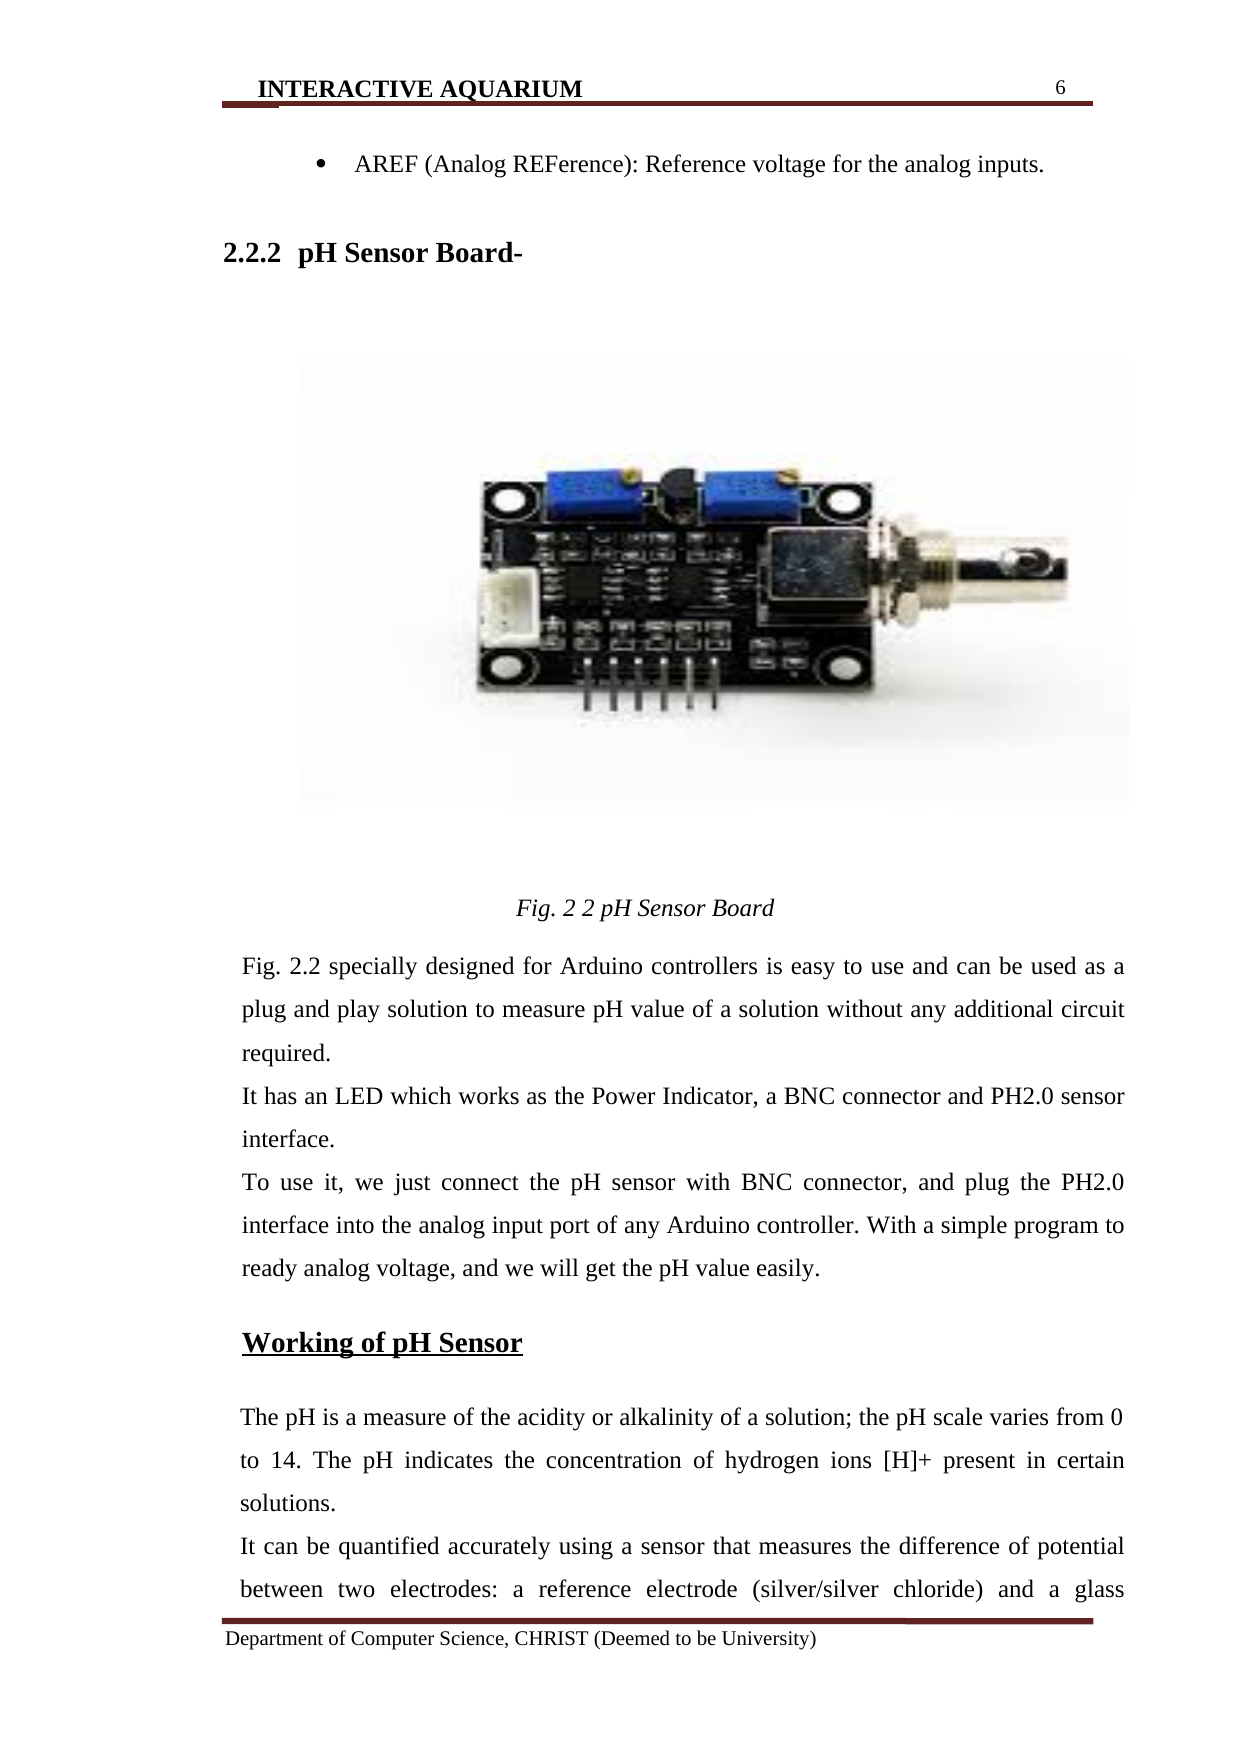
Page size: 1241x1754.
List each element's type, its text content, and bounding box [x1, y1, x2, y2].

list pH Sensor Board- [223, 236, 1126, 269]
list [183, 1359, 1126, 1603]
text Fig. 2 2 pH Sensor Board [167, 893, 1126, 922]
text Fig. 2.2 specially designed for Arduino controllers is easy to use and can be used as a plug and play solution to measure pH value of a solution without any additional circuit required. [242, 951, 1126, 1066]
list AREF (Analog REFerence): Reference voltage for the analog inputs. [317, 149, 1126, 178]
picture [297, 286, 1129, 878]
text It has an LED which works as the Power Indicator, a BNC connector and PH2.0 sensor interface. To use it, we just connect the pH sensor with BNC connector, and plug the PH2.0 interface into the analog input port of any Arduino controller. With a simple program to ready analog voltage, and we will get the pH value easily. [242, 1081, 1126, 1282]
list Working of pH Sensor [242, 1325, 1126, 1359]
